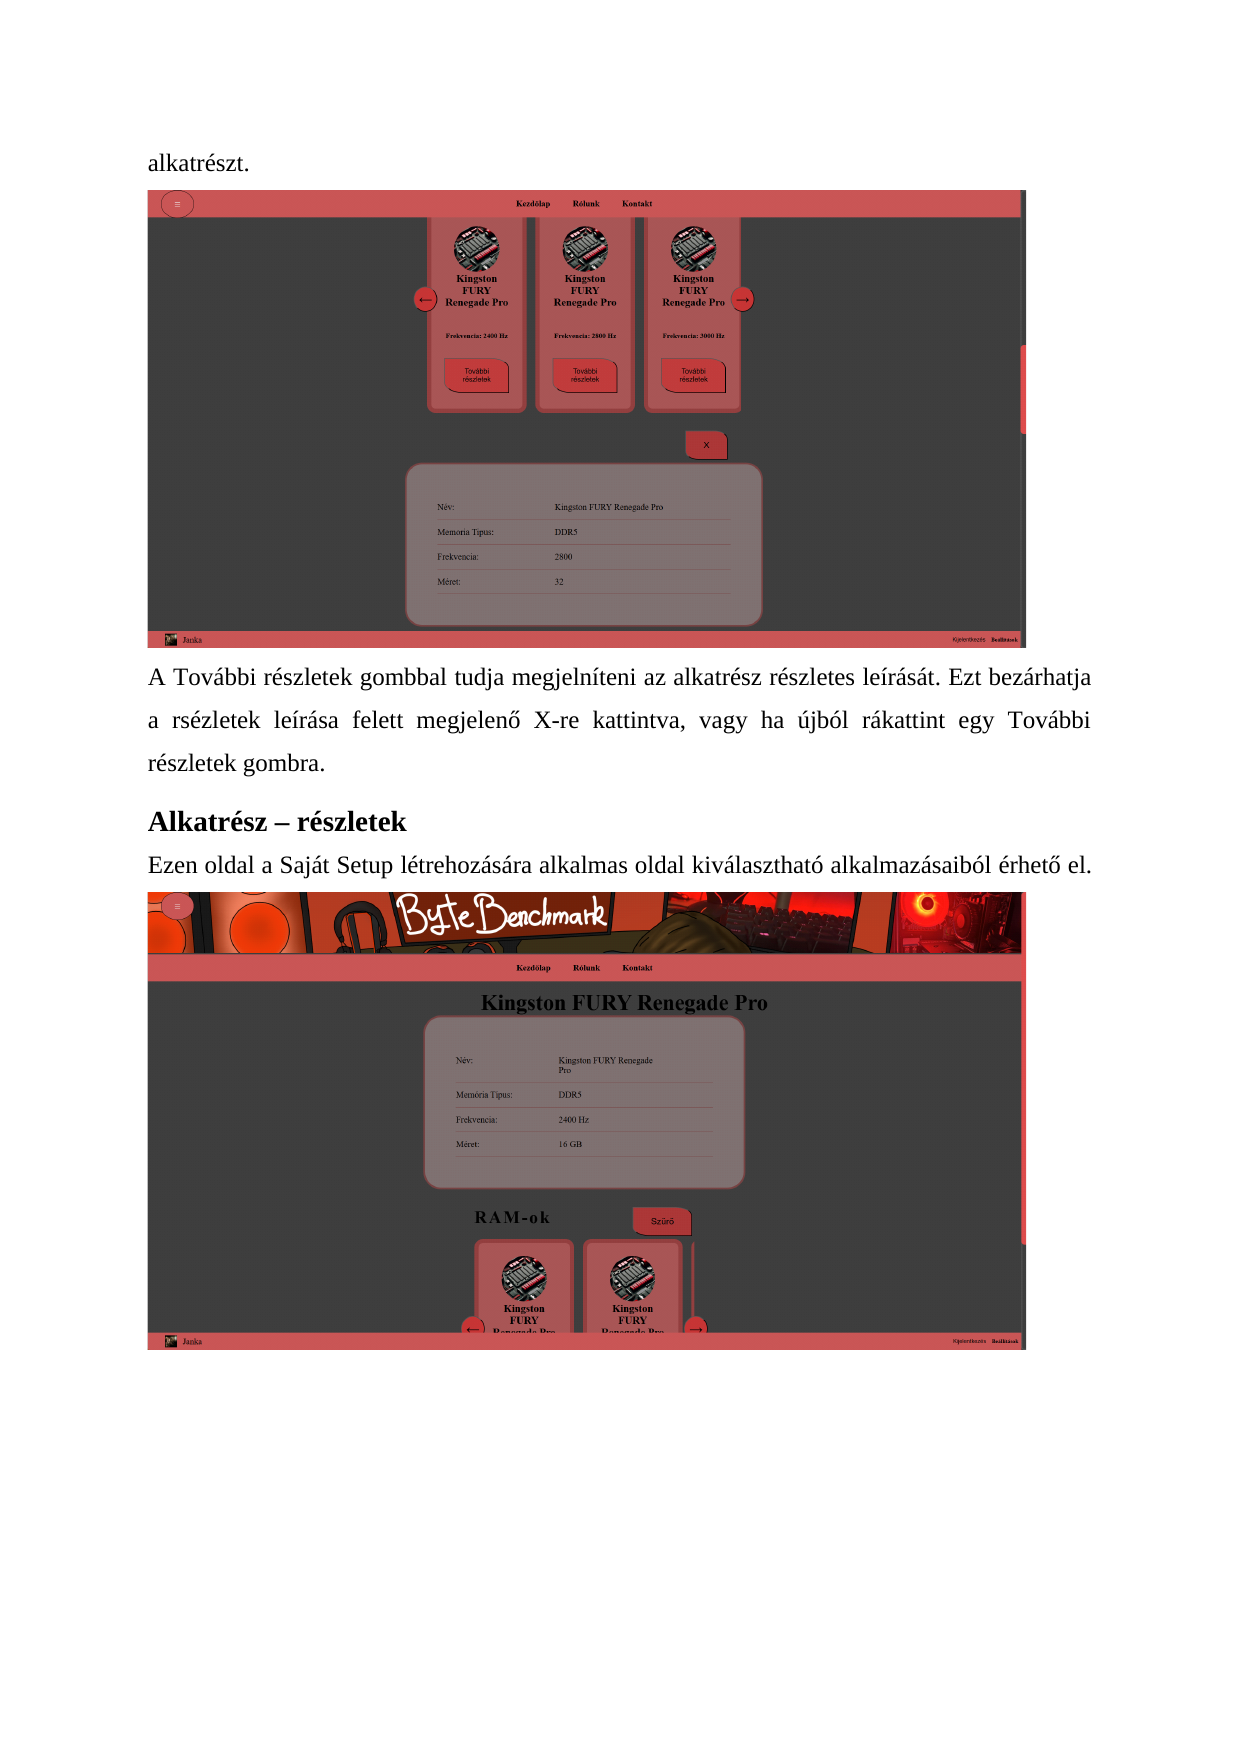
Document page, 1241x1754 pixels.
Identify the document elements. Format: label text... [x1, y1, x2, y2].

picture [147, 892, 1027, 1350]
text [148, 148, 1093, 648]
text A További részletek gombbal tudja megjelníteni az alkatrész részletes leírását. Ezt bezárhatja a rsézletek leírása felett megjelenő X-re kattintva, vagy ha újból rákattint egy További részletek gombra. [148, 662, 1093, 777]
text Alkatrész – részletek [148, 804, 1093, 837]
picture [147, 190, 1027, 648]
